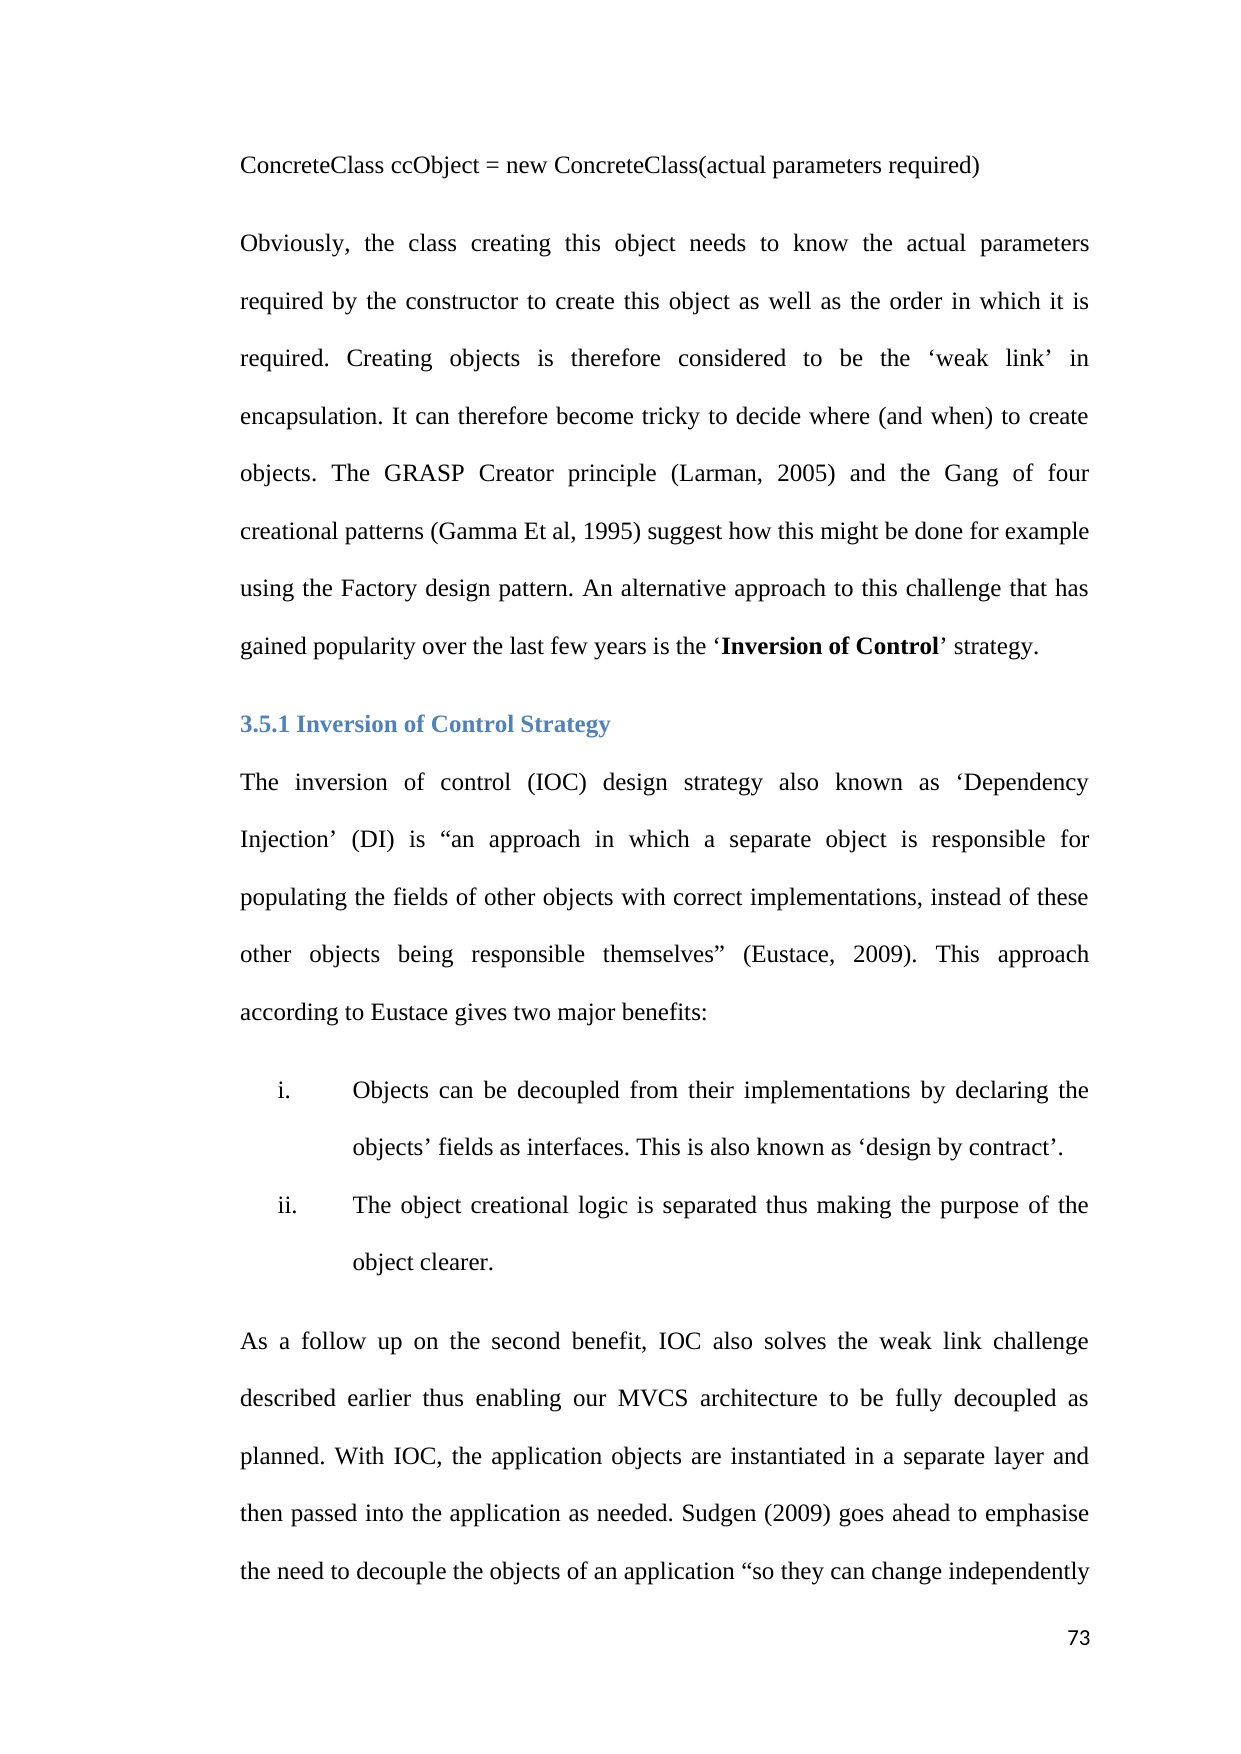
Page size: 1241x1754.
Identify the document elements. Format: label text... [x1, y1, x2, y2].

text Obviously, the class creating this object needs to know the actual parameters required by the constructor to create this object as well as the order in which it is required. Creating objects is therefore considered to be the ‘weak link’ in encapsulation. It can therefore become tricky to decide where (and when) to create objects. The GRASP Creator principle (Larman, 2005) and the Gang of four creational patterns (Gamma Et al, 1995) suggest how this might be done for example using the Factory design pattern. An alternative approach to this challenge that has gained popularity over the last few years is the ‘Inversion of Control’ strategy. [240, 228, 1090, 659]
list The object creational logic is separated thus making the purpose of the object clearer. [277, 1190, 1090, 1276]
text The inversion of control (IOC) design strategy also known as ‘Dependency Injection’ (DI) is “an approach in which a separate object is responsible for populating the fields of other objects with correct implementations, instead of these other objects being responsible themselves” (Eustace, 2009). This approach according to Eustace gives two major benefits: [240, 767, 1090, 1025]
text ConcreteClass ccObject = new ConcreteClass(actual parameters required) [240, 150, 1090, 179]
subtitle 3.5.1 Inversion of Control Strategy [240, 709, 1090, 738]
list Objects can be decoupled from their implementations by declaring the objects’ fields as interfaces. This is also known as ‘design by contract’. [277, 1075, 1090, 1161]
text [240, 1326, 1090, 1584]
